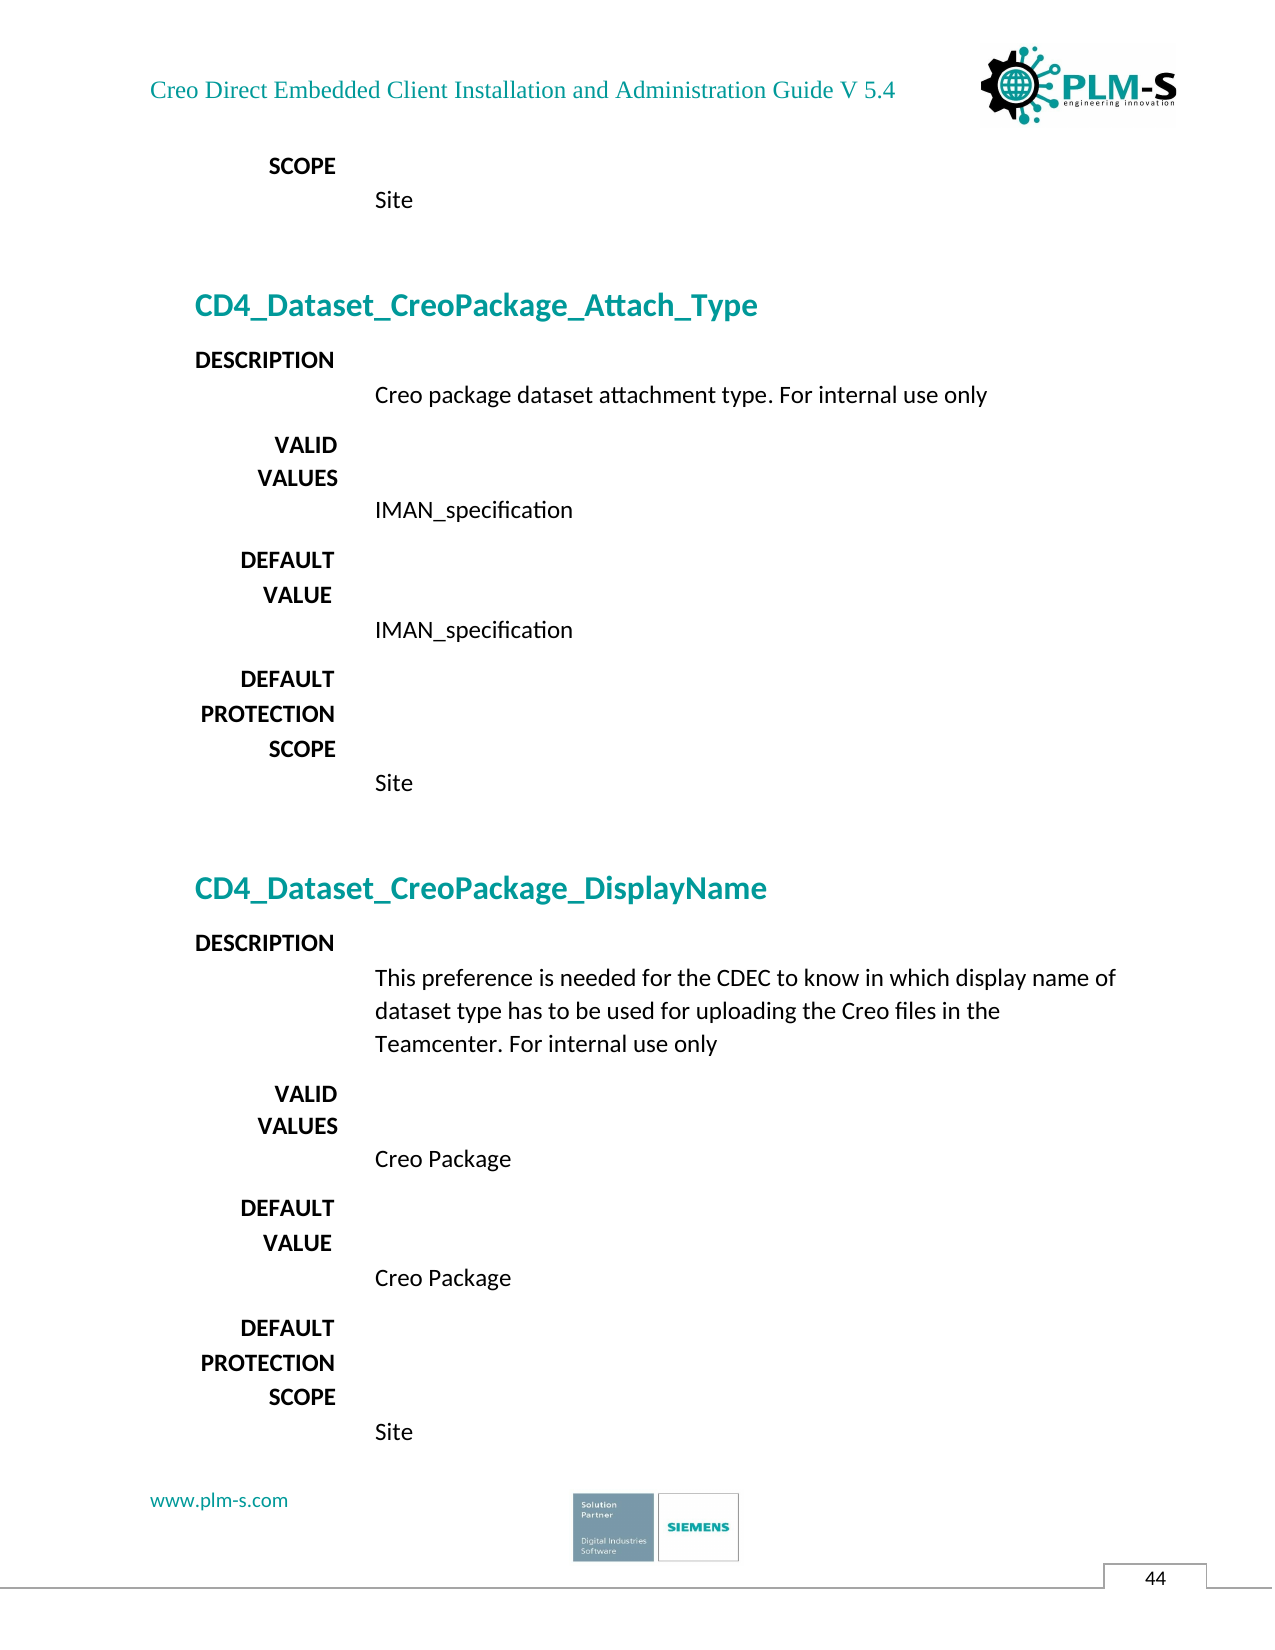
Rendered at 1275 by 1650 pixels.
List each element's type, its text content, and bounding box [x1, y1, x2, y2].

text CD4_Dataset_CreoPackage_Attach_Type [150, 284, 1125, 324]
text VALID [195, 429, 1125, 459]
text VALUE [195, 579, 1125, 609]
text DESCRIPTION [195, 344, 1125, 375]
text Creo package dataset attachment type. For internal use only [345, 379, 1125, 410]
text SCOPE [195, 733, 1125, 763]
text Creo Package [345, 1143, 1125, 1173]
text Site [345, 185, 1125, 215]
text VALID [195, 1078, 1125, 1108]
text VALUES [195, 1110, 1125, 1141]
text Creo Package [345, 1262, 1125, 1293]
text IMAN_specification [345, 614, 1125, 644]
text DESCRIPTION [195, 927, 1125, 958]
text Site [345, 1416, 1125, 1447]
text This preference is needed for the CDEC to know in which display name of dataset type has to be used for uploading the Creo files in the Teamcenter. For internal use only [375, 962, 1125, 1059]
text IMAN_specification [345, 494, 1125, 525]
text SCOPE [195, 1381, 1125, 1412]
text DEFAULT [195, 663, 1125, 694]
text Site [345, 767, 1125, 798]
text DEFAULT [195, 1312, 1125, 1343]
text PROTECTION [195, 1347, 1125, 1377]
text VALUES [195, 462, 1125, 492]
text PROTECTION [195, 698, 1125, 729]
picture [980, 43, 1177, 128]
text DEFAULT [195, 544, 1125, 574]
text CD4_Dataset_CreoPackage_DisplayName [150, 867, 1125, 907]
text SCOPE [195, 150, 1125, 181]
text VALUE [195, 1227, 1125, 1258]
text DEFAULT [195, 1192, 1125, 1223]
